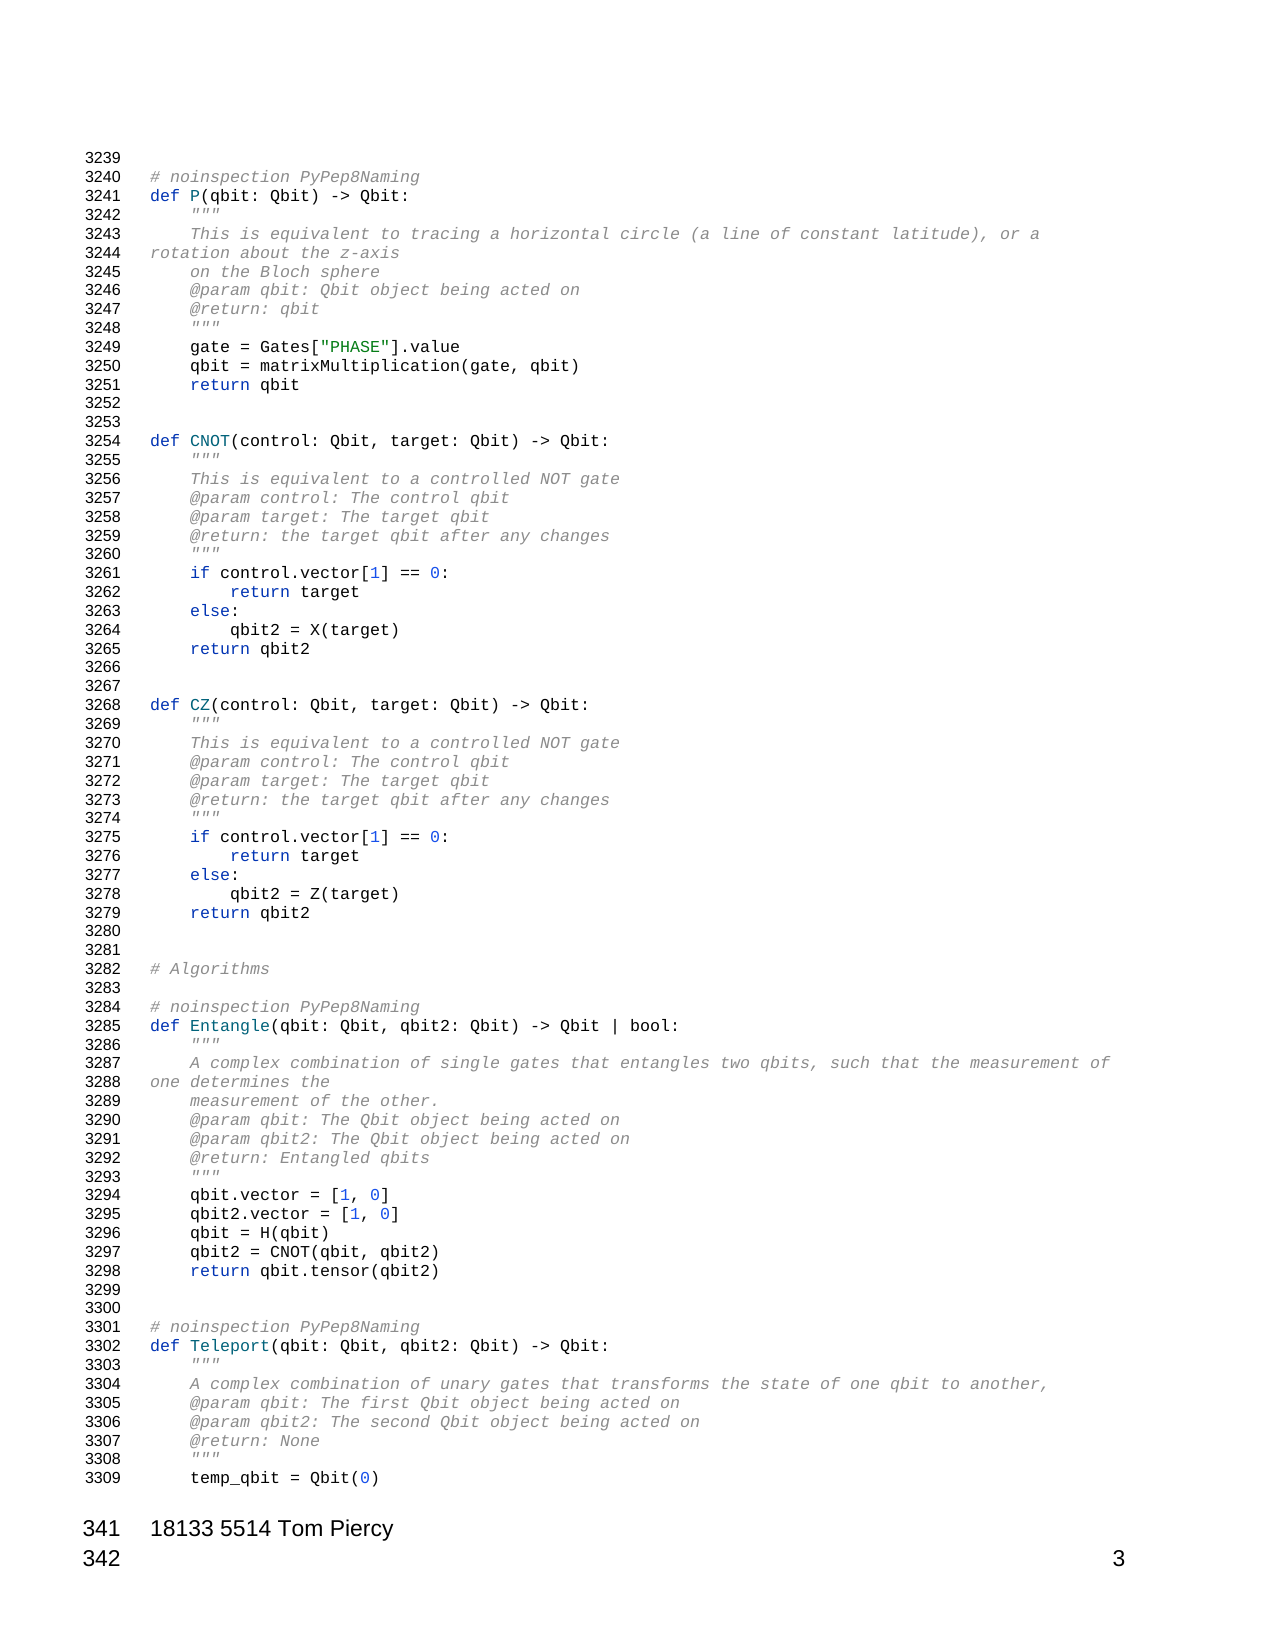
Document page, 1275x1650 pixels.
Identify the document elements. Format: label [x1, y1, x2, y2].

text [150, 150, 1125, 1489]
